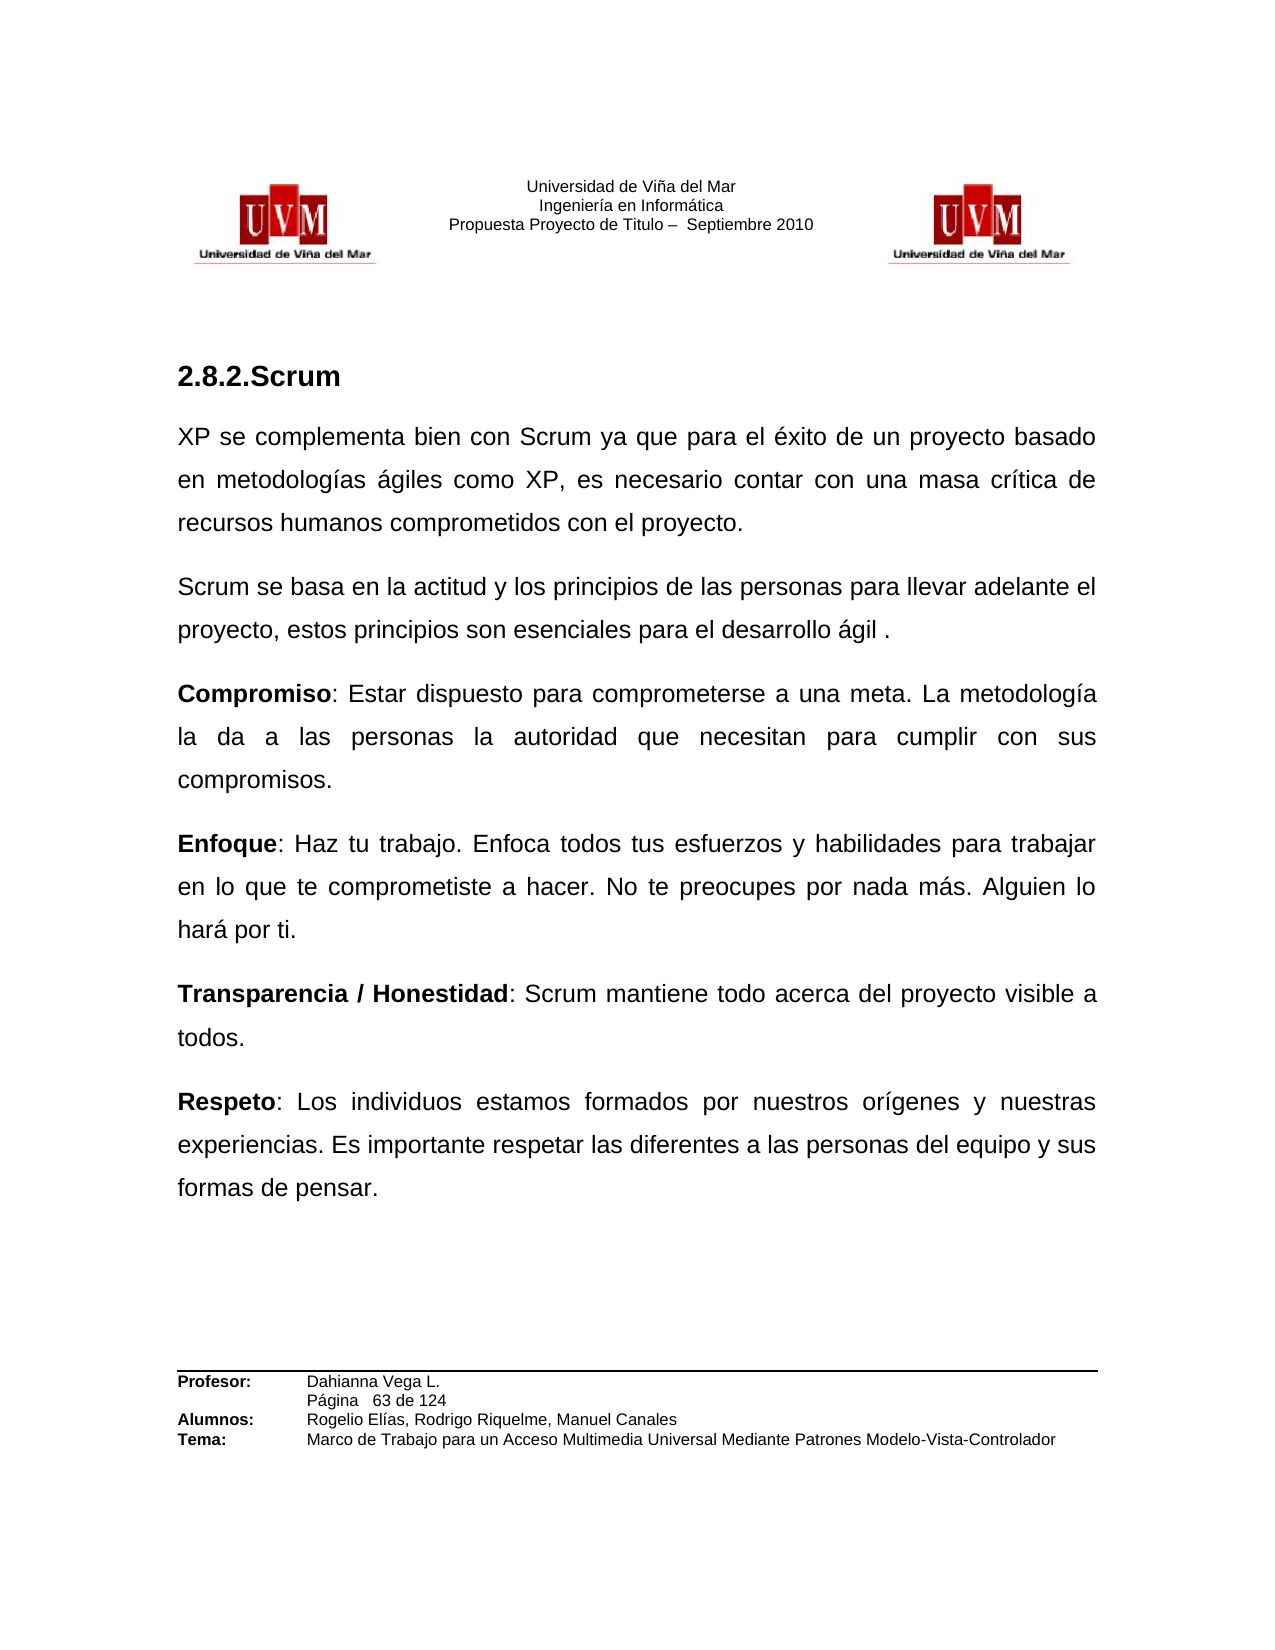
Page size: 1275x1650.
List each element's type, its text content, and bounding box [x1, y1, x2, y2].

text Transparencia / Honestidad: Scrum mantiene todo acerca del proyecto visible a todos. [177, 979, 1098, 1051]
text Compromiso: Estar dispuesto para comprometerse a una meta. La metodología la da a las personas la autoridad que necesitan para cumplir con sus compromisos. [177, 679, 1098, 794]
text Scrum se basa en la actitud y los principios de las personas para llevar adelante el proyecto, estos principios son esenciales para el desarrollo ágil . [177, 572, 1098, 644]
text Respeto: Los individuos estamos formados por nuestros orígenes y nuestras experiencias. Es importante respetar las diferentes a las personas del equipo y sus formas de pensar. [177, 1086, 1098, 1201]
subtitle 2.8.2.Scrum [177, 359, 1098, 392]
picture [177, 176, 390, 267]
text XP se complementa bien con Scrum ya que para el éxito de un proyecto basado en metodologías ágiles como XP, es necesario contar con una masa crítica de recursos humanos comprometidos con el proyecto. [177, 422, 1098, 537]
picture [871, 176, 1084, 267]
text Enfoque: Haz tu trabajo. Enfoca todos tus esfuerzos y habilidades para trabajar en lo que te comprometiste a hacer. No te preocupes por nada más. Alguien lo hará por ti. [177, 829, 1098, 944]
